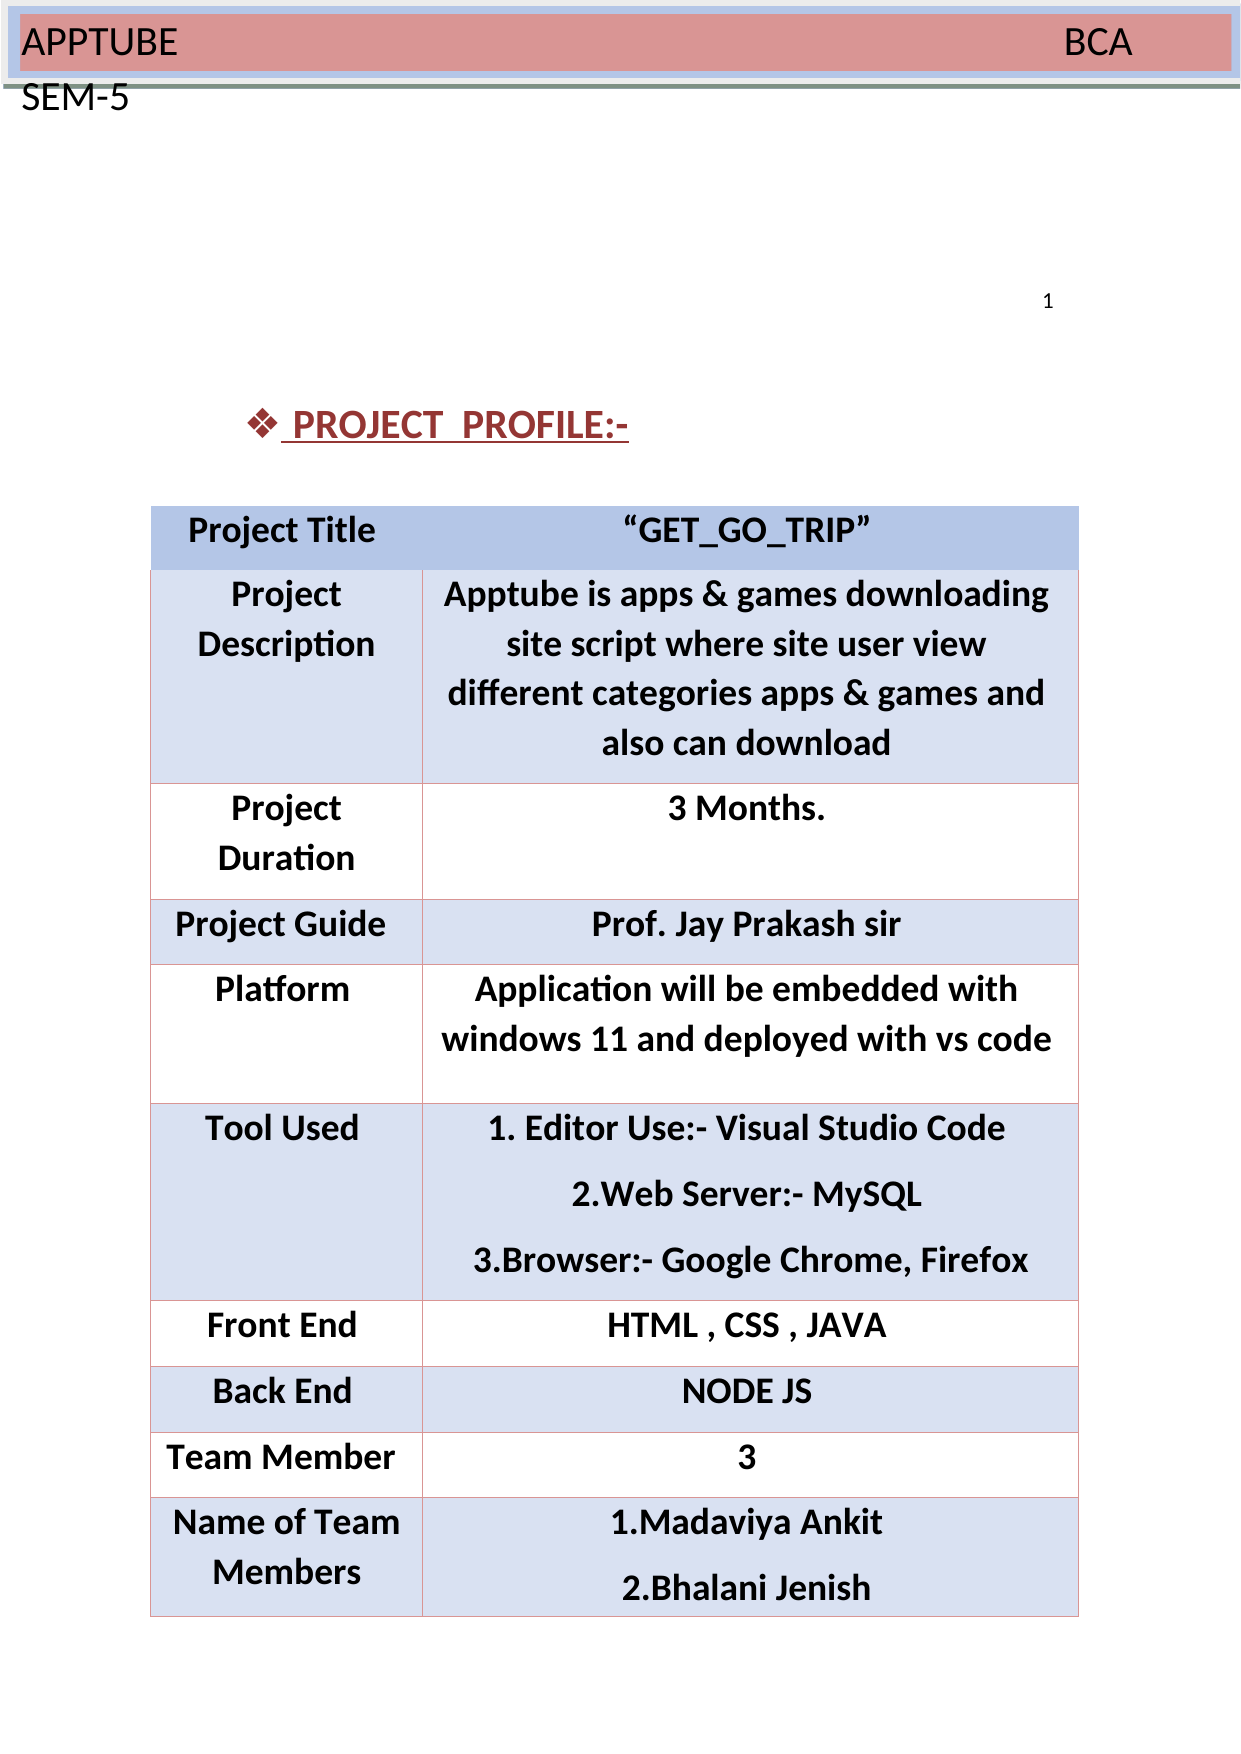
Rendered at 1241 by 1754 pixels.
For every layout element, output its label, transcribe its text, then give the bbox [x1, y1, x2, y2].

table_cell 1. Editor Use:- Visual Studio Code 2.Web Server:- MySQL 3.Browser:- Google Chrome, Firefox [423, 1104, 1078, 1300]
table_cell 3 [423, 1433, 1078, 1497]
table_cell Team Member [151, 1433, 422, 1497]
table_header “GET_GO_TRIP” [423, 506, 1079, 570]
table_cell Platform [151, 965, 422, 1102]
picture [47, 84, 63, 89]
picture [92, 84, 114, 89]
picture [27, 84, 43, 89]
subtitle ❖ PROJECT PROFILE:- [197, 393, 1092, 450]
table_cell 3 Months. [423, 784, 1078, 898]
table_cell Tool Used [151, 1104, 422, 1300]
picture [116, 84, 1241, 89]
table_cell Project Guide [151, 900, 422, 964]
table_cell Apptube is apps & games downloading site script where site user view different categories apps & games and also can download [423, 570, 1078, 783]
table_cell Project Description [151, 570, 422, 783]
table_cell Application will be embedded with windows 11 and deployed with vs code [423, 965, 1078, 1102]
picture [19, 13, 1232, 71]
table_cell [151, 1498, 422, 1616]
table_cell HTML , CSS , JAVA [423, 1301, 1078, 1366]
picture [68, 84, 88, 89]
picture [3, 84, 26, 89]
table_cell Back End [151, 1367, 422, 1432]
table_cell Project Duration [151, 784, 422, 898]
table_header Project Title [151, 506, 423, 570]
table_cell NODE JS [423, 1367, 1078, 1432]
table_cell Prof. Jay Prakash sir [423, 900, 1078, 964]
table_cell Front End [151, 1301, 422, 1366]
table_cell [423, 1498, 1078, 1616]
text 1 [182, 286, 1092, 314]
